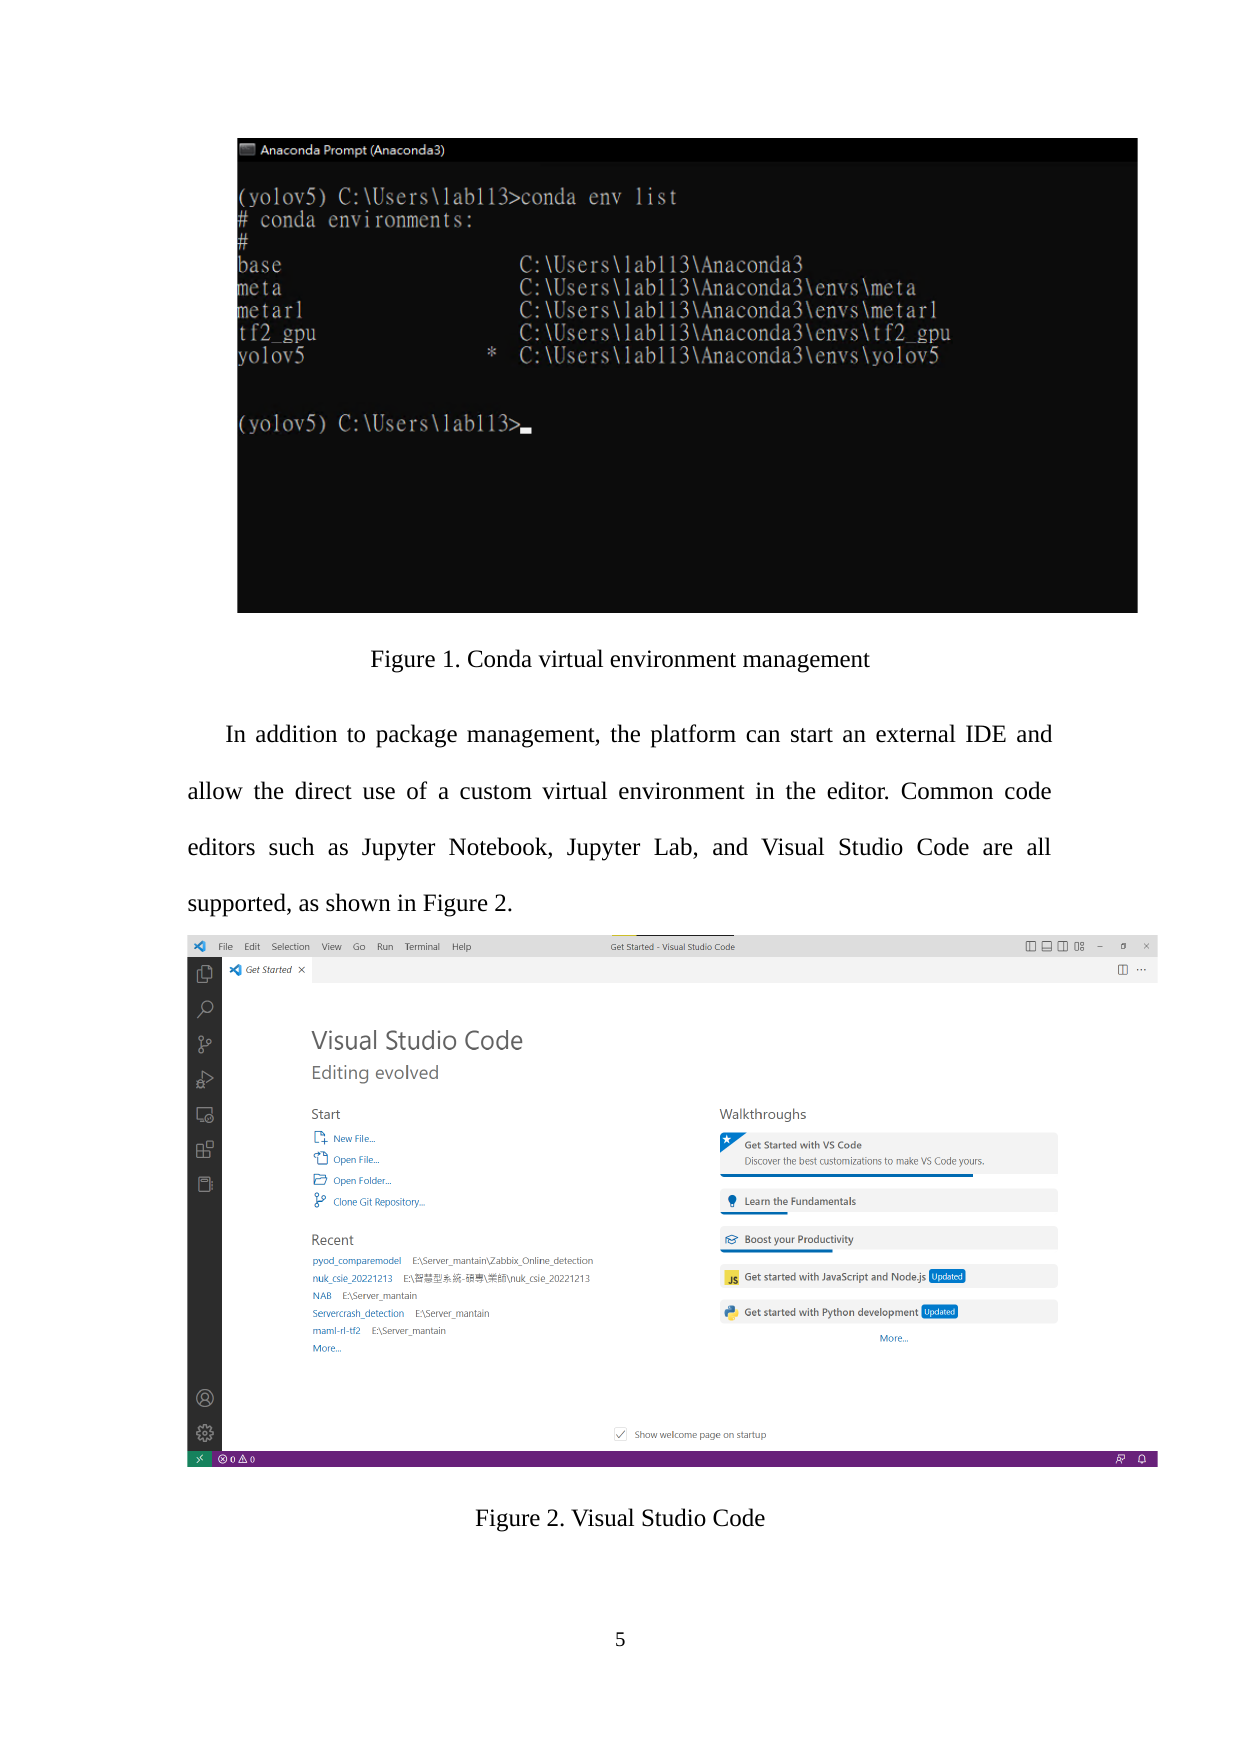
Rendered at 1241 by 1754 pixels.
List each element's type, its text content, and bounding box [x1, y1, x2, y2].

picture [237, 138, 1138, 613]
text In addition to package management, the platform can start an external IDE and allow the direct use of a custom virtual environment in the editor. Common code editors such as Jupyter Notebook, Jupyter Lab, and Visual Studio Code are all supported, as shown in Figure 2. [187, 715, 1053, 921]
picture [187, 935, 1158, 1467]
